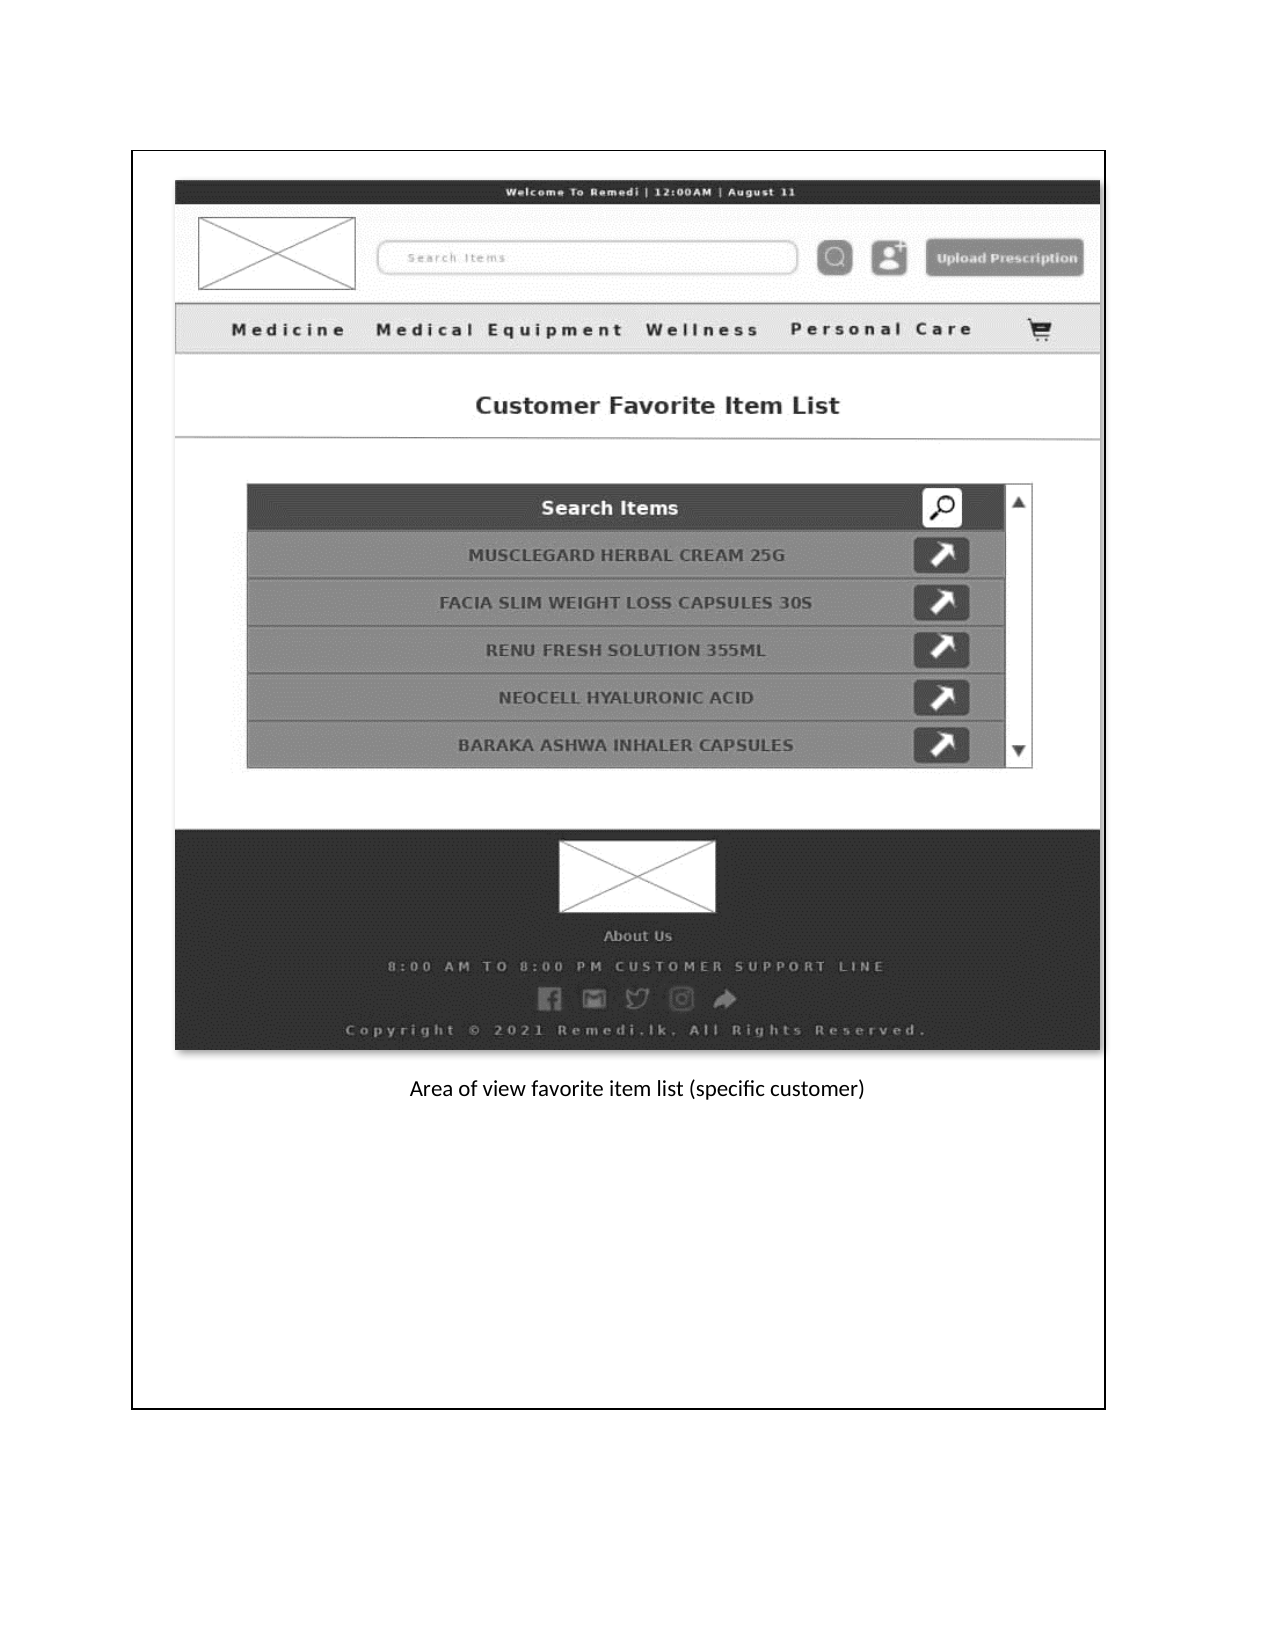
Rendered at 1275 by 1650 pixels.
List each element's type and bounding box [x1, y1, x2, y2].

picture [175, 180, 1100, 1050]
